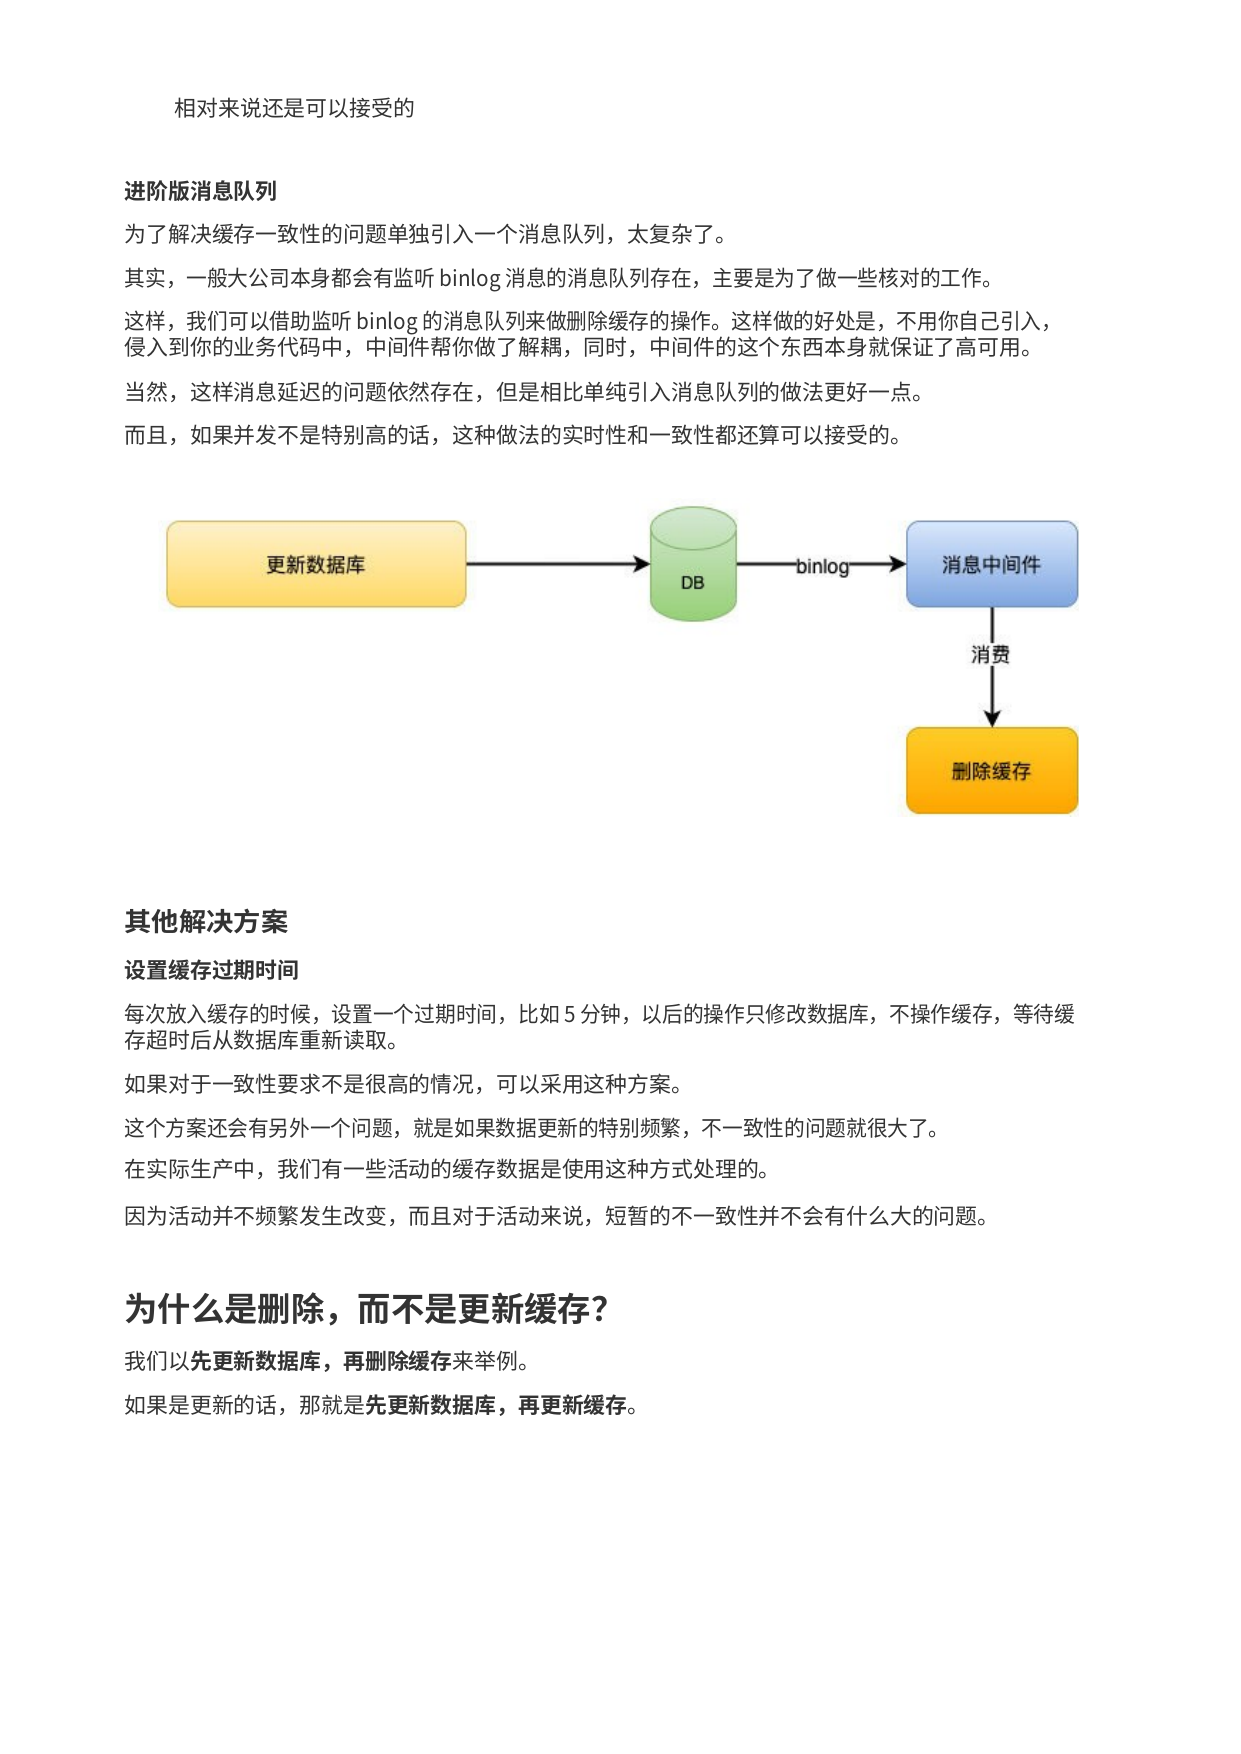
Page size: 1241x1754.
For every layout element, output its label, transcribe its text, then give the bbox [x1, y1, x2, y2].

text ⽽且，如果并发不是特别⾼的话，这种做法的实时性和⼀致性都还算可以接受的。 [124, 418, 1128, 450]
text 这样，我们可以借助监听binlog的消息队列来做删除缓存的操作。这样做的好处是，不⽤你⾃⼰引⼊， 侵⼊到你的业务代码中，中间件帮你做了解耦，同时，中间件的这个东⻄本身就保证了⾼可⽤。 [124, 308, 1099, 362]
text 其实，⼀般⼤公司本身都会有监听binlog消息的消息队列存在，主要是为了做⼀些核对的⼯作。 [124, 261, 1128, 292]
text 如果对于⼀致性要求不是很⾼的情况，可以采⽤这种⽅案。 [124, 1067, 1128, 1099]
text 我们以先更新数据库，再删除缓存来举例。 [124, 1344, 1128, 1376]
subtitle 设置缓存过期时间 [124, 953, 1128, 985]
text 因为活动并不频繁发⽣改变，⽽且对于活动来说，短暂的不⼀致性并不会有什么⼤的问题。 [124, 1193, 1128, 1232]
text 相对来说还是可以接受的 [174, 91, 1128, 123]
text 当然，这样消息延迟的问题依然存在，但是相⽐单纯引⼊消息队列的做法更好⼀点。 [124, 375, 1128, 407]
subtitle 为什么是删除，⽽不是更新缓存？ [124, 1282, 1128, 1331]
text 这个⽅案还会有另外⼀个问题，就是如果数据更新的特别频繁，不⼀致性的问题就很⼤了。 在实际⽣产中，我们有⼀些活动的缓存数据是使⽤这种⽅式处理的。 [124, 1111, 993, 1184]
text 每次放⼊缓存的时候，设置⼀个过期时间，⽐如5分钟，以后的操作只修改数据库，不操作缓存，等待缓 存超时后从数据库重新读取。 [124, 1001, 1113, 1055]
picture [158, 498, 1079, 817]
text 如果是更新的话，那就是先更新数据库，再更新缓存。 [124, 1388, 1128, 1419]
subtitle 进阶版消息队列 [124, 174, 1128, 206]
subtitle 其他解决⽅案 [124, 902, 1128, 939]
text 为了解决缓存⼀致性的问题单独引⼊⼀个消息队列，太复杂了。 [124, 217, 1128, 249]
